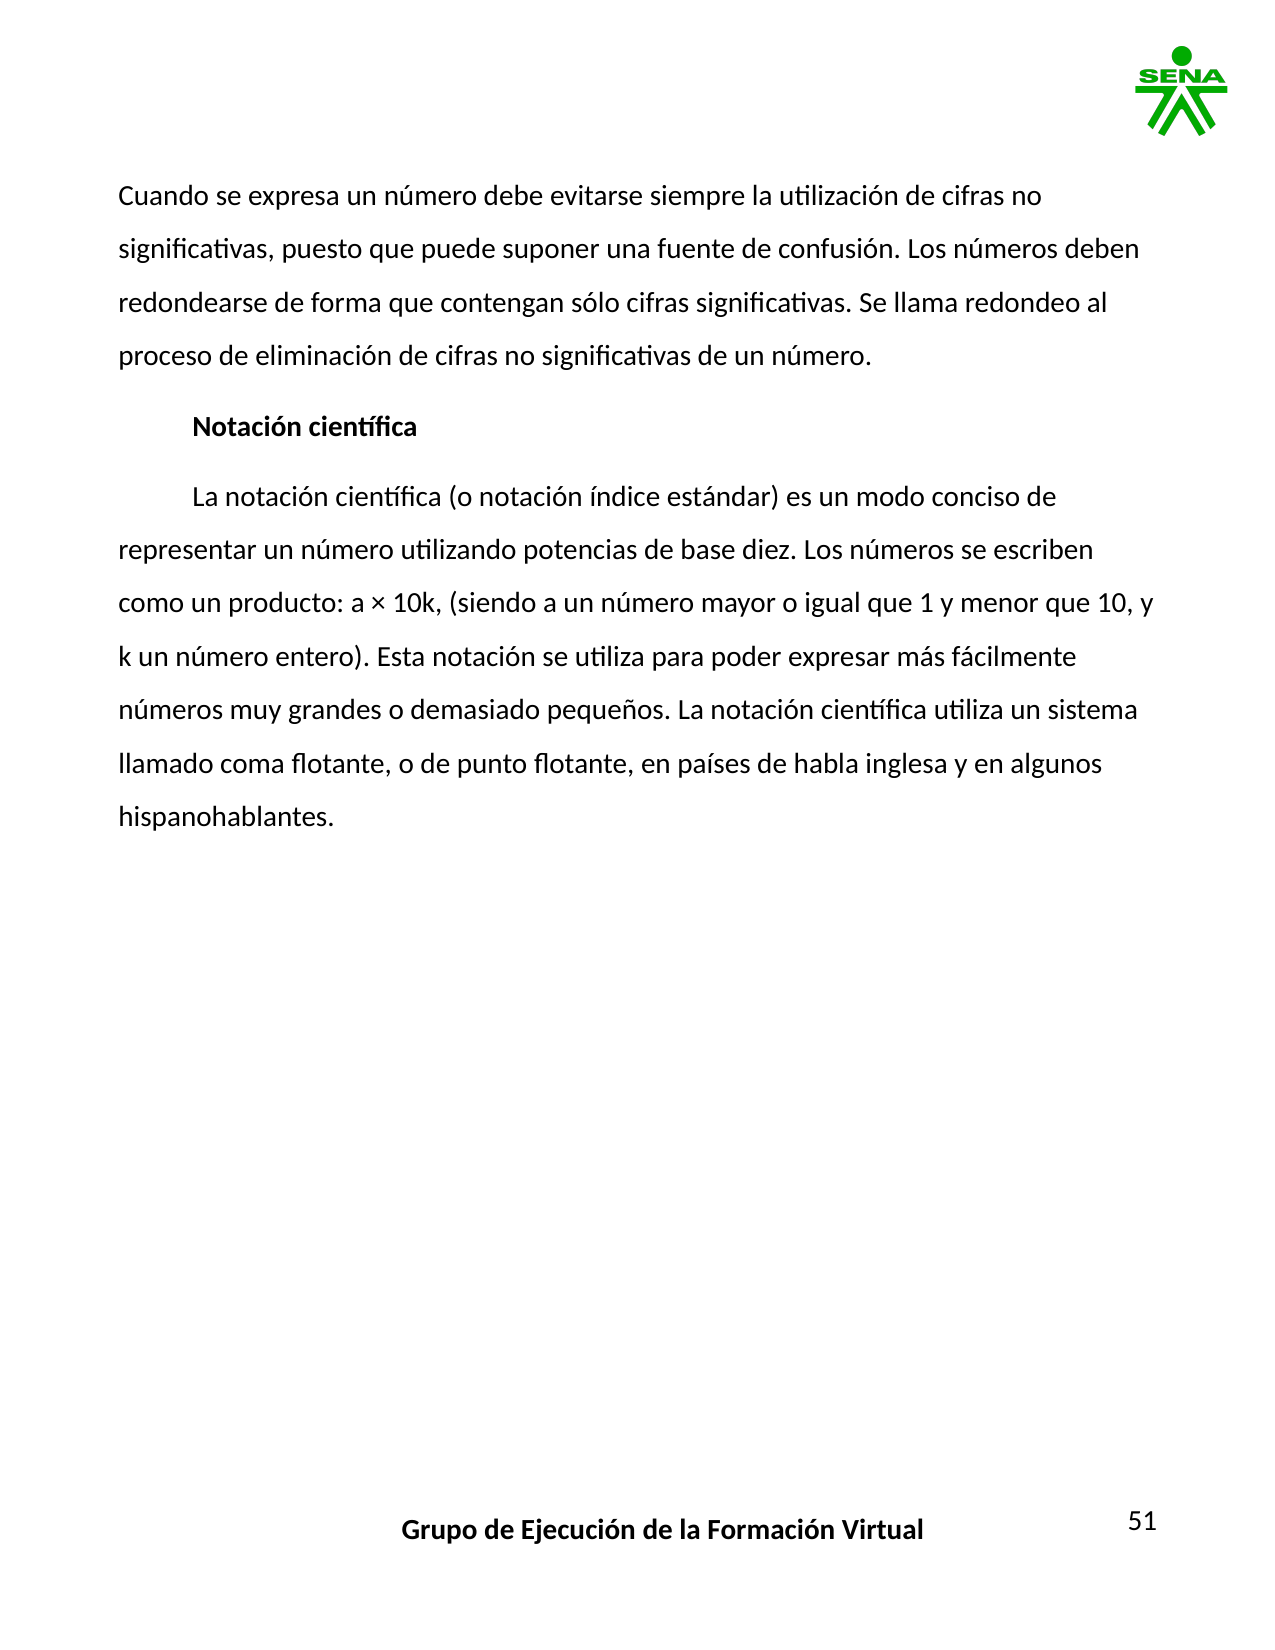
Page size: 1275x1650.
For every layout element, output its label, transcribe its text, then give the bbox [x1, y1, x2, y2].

picture [1135, 46, 1228, 136]
text Cuando se expresa un número debe evitarse siempre la utilización de cifras no significativas, puesto que puede suponer una fuente de confusión. Los números deben redondearse de forma que contengan sólo cifras significativas. Se llama redondeo al proceso de eliminación de cifras no significativas de un número. [118, 177, 1157, 373]
text Notación científica [118, 408, 1157, 443]
text La notación científica (o notación índice estándar) es un modo conciso de representar un número utilizando potencias de base diez. Los números se escriben como un producto: a × 10k, (siendo a un número mayor o igual que 1 y menor que 10, y k un número entero). Esta notación se utiliza para poder expresar más fácilmente números muy grandes o demasiado pequeños. La notación científica utiliza un sistema llamado coma flotante, o de punto flotante, en países de habla inglesa y en algunos hispanohablantes. [118, 478, 1157, 834]
